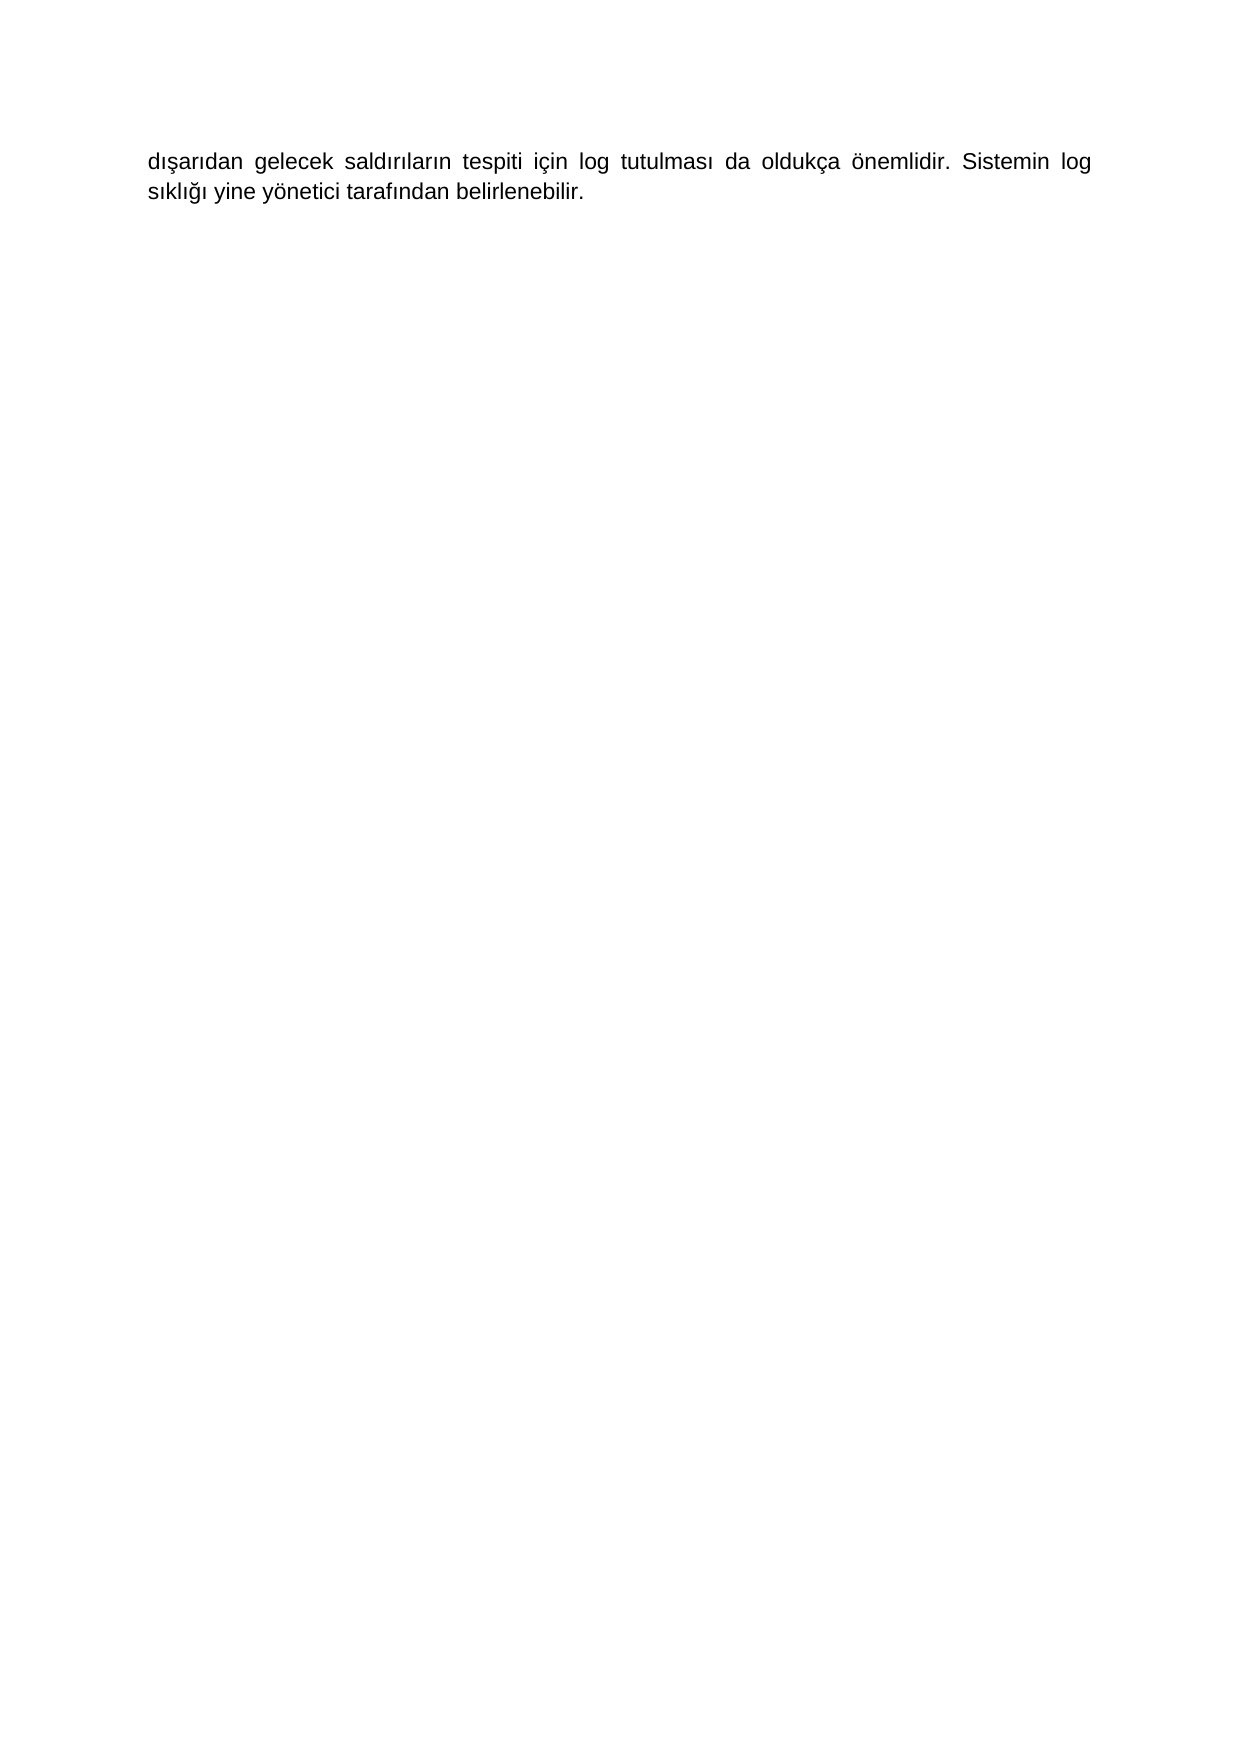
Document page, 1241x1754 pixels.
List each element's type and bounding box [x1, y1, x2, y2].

text [148, 148, 1093, 204]
